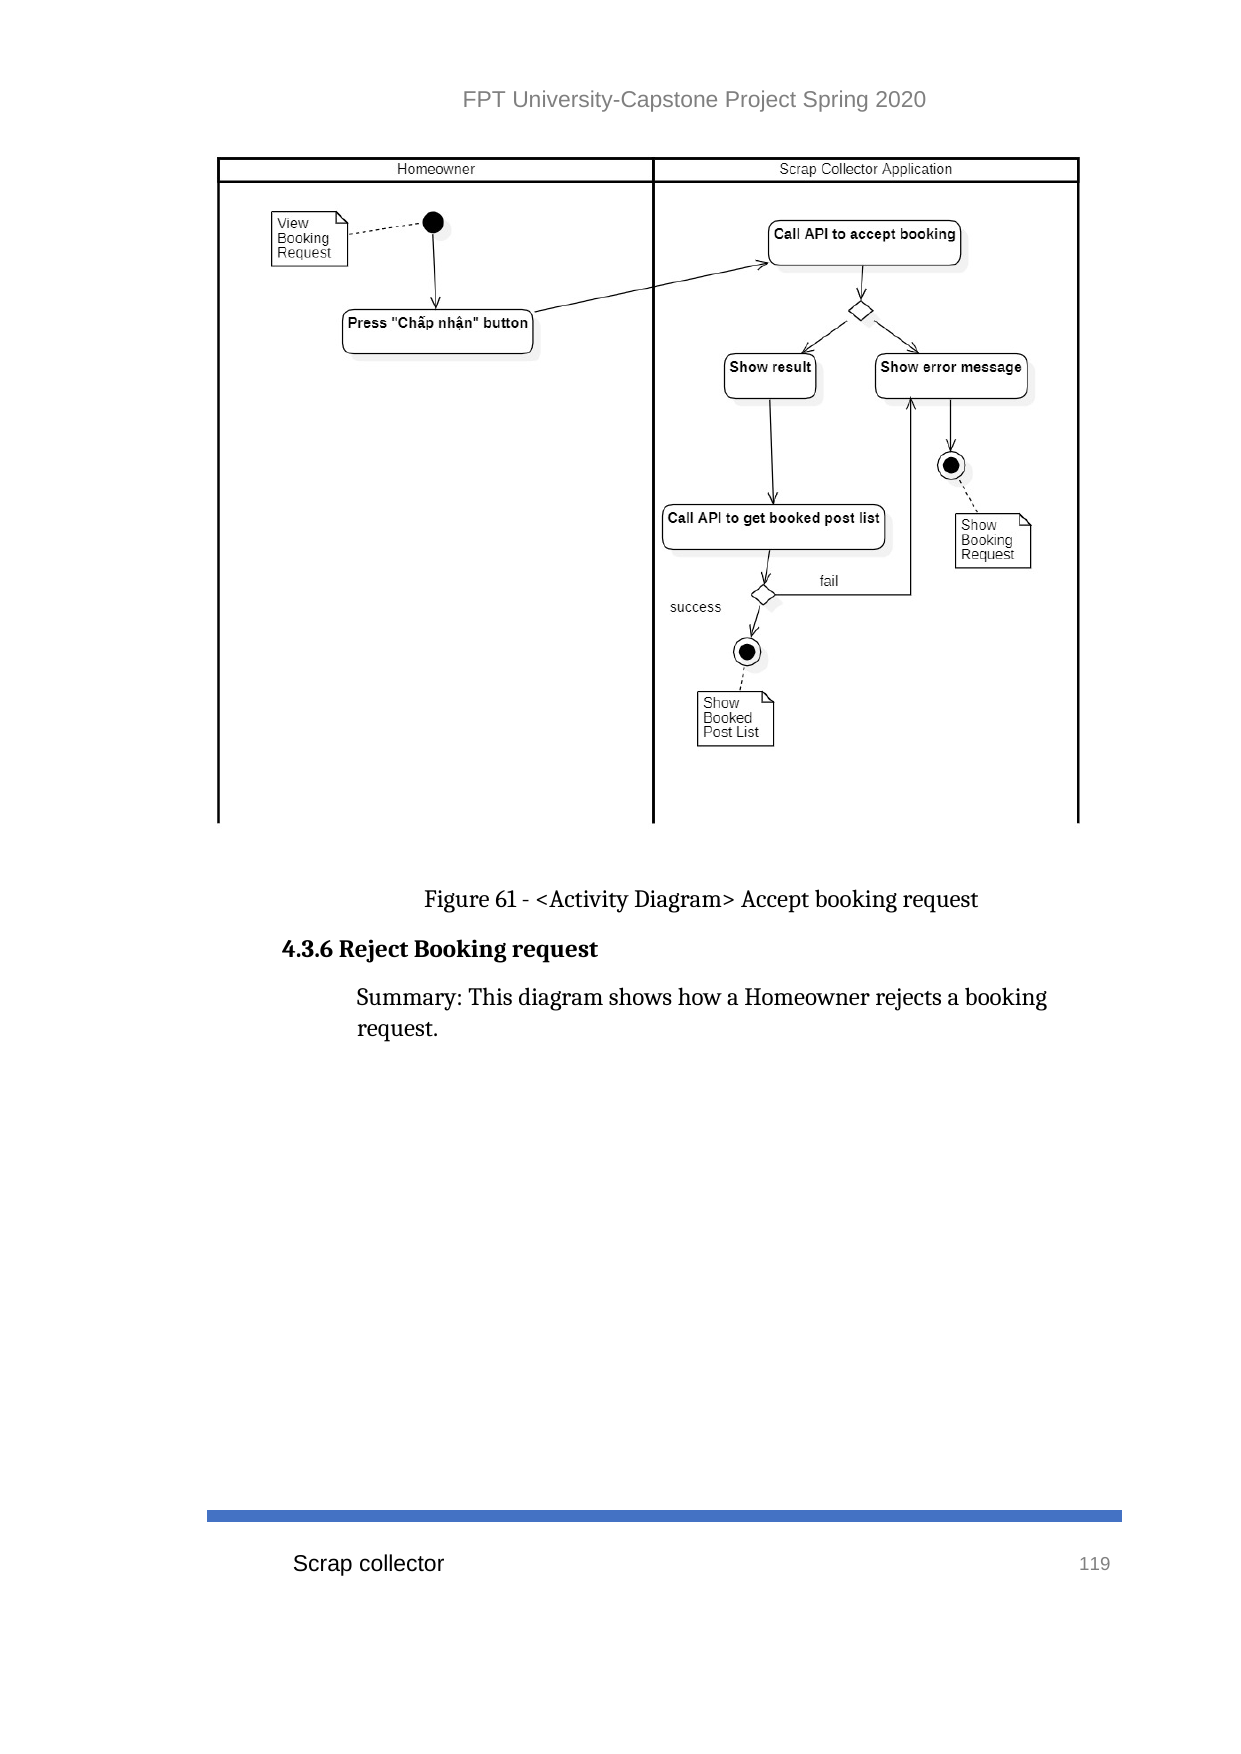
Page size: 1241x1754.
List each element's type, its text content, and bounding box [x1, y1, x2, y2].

subtitle 4.3.6 Reject Booking request [282, 935, 1122, 964]
text Summary: This diagram shows how a Homeowner rejects a booking request. [357, 983, 1122, 1042]
picture [207, 147, 1122, 867]
